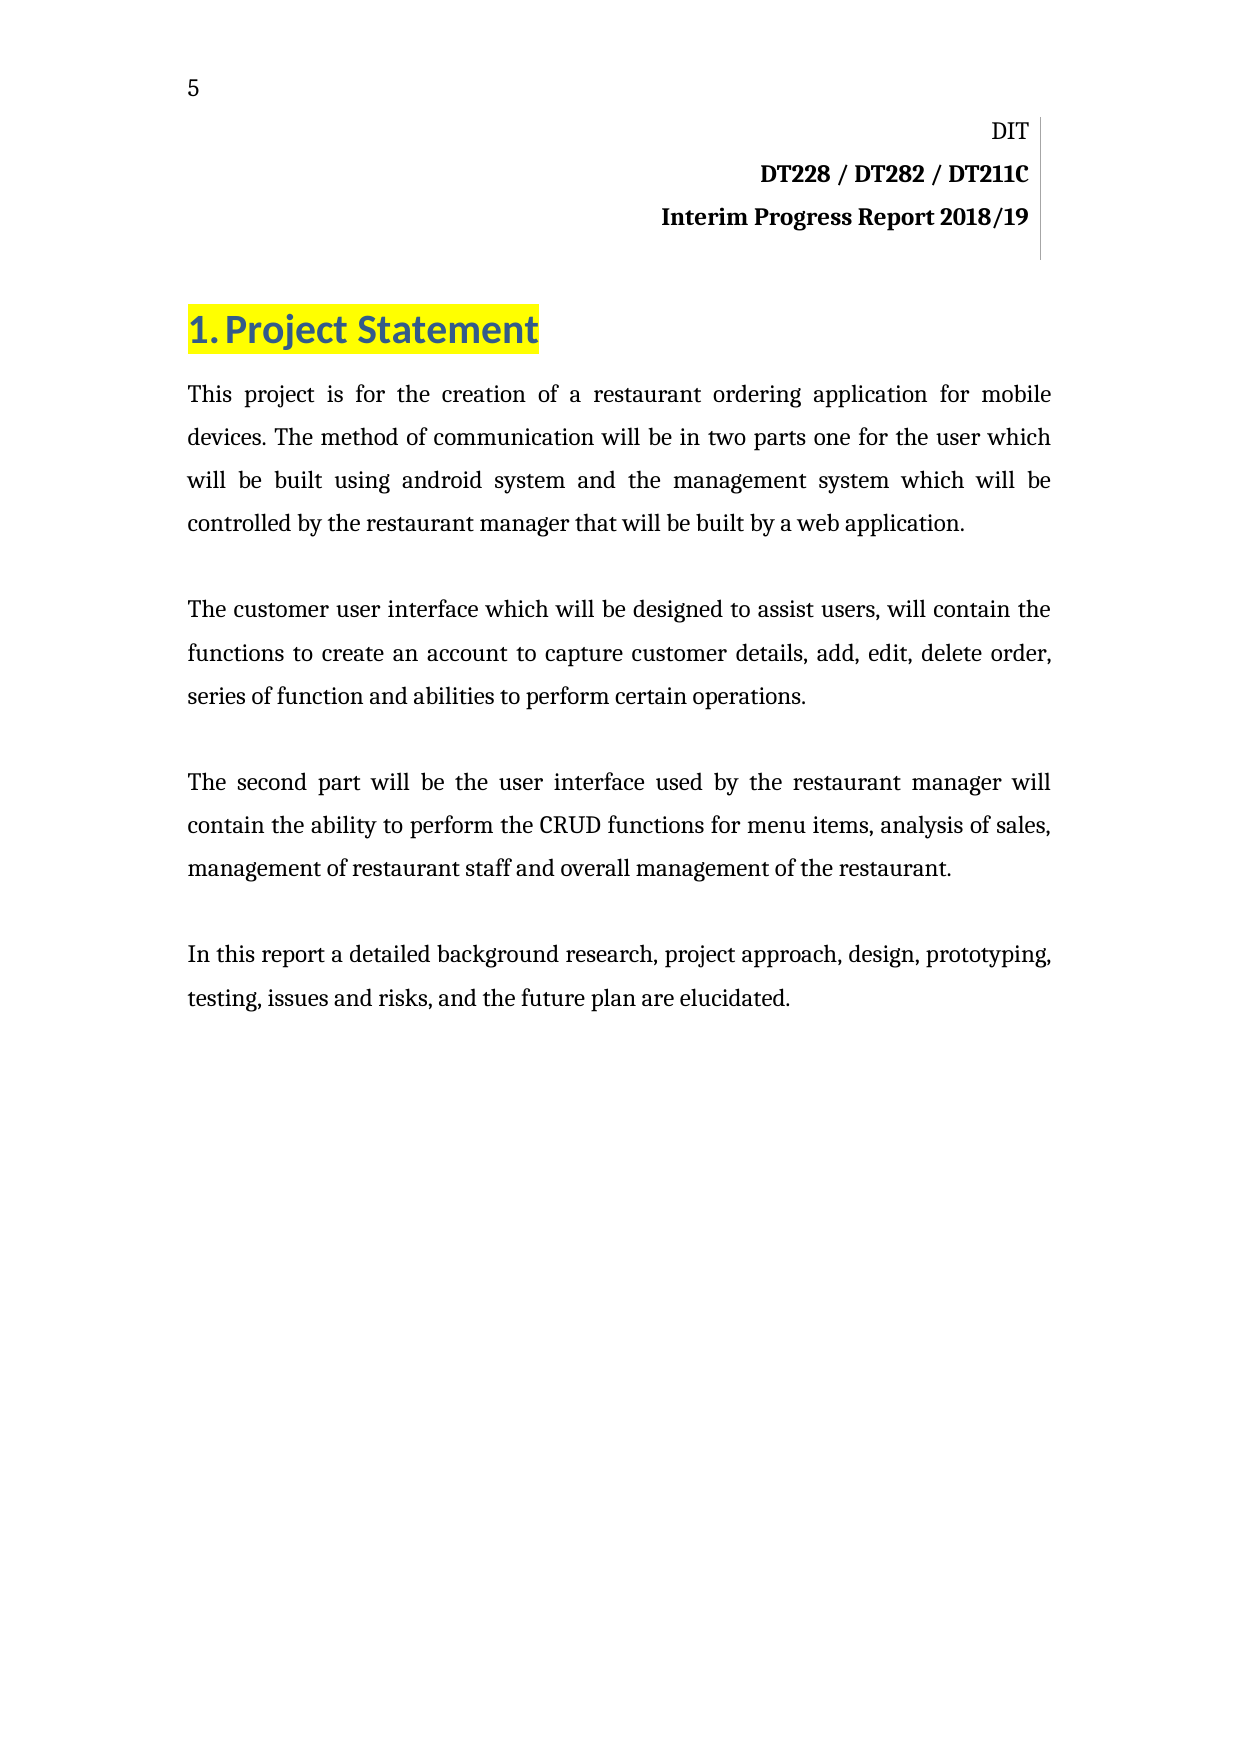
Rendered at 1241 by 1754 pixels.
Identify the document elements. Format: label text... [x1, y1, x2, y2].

text In this report a detailed background research, project approach, design, prototyping, testing, issues and risks, and the future plan are elucidated. [187, 940, 1053, 1012]
text The second part will be the user interface used by the restaurant manager will contain the ability to perform the CRUD functions for menu items, analysis of sales, management of restaurant staff and overall management of the restaurant. [187, 768, 1053, 883]
text This project is for the creation of a restaurant ordering application for mobile devices. The method of communication will be in two parts one for the user which will be built using android system and the management system which will be controlled by the restaurant manager that will be built by a web application. [187, 380, 1053, 538]
subtitle Project Statement [187, 303, 1053, 354]
text The customer user interface which will be designed to assist users, will contain the functions to create an account to capture customer details, add, edit, delete order, series of function and abilities to perform certain operations. [187, 595, 1053, 710]
